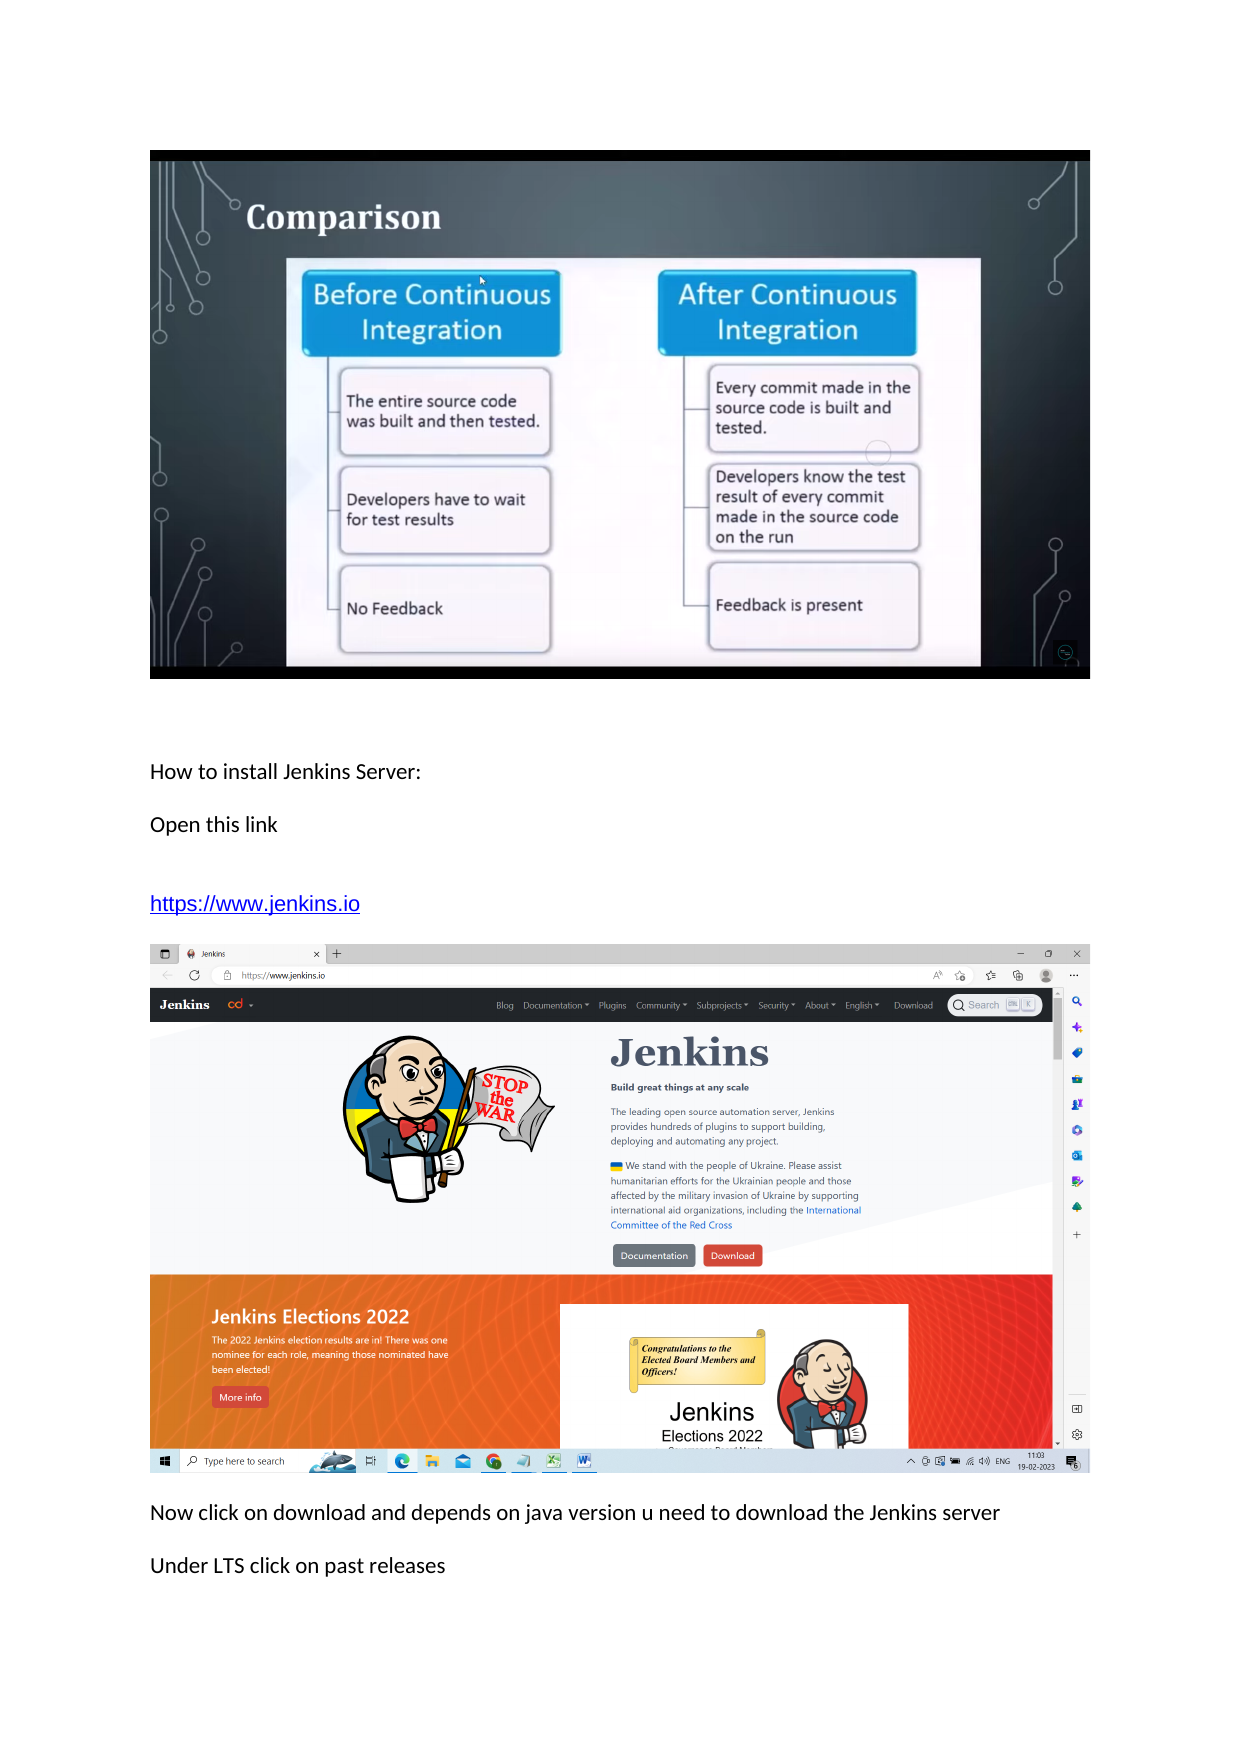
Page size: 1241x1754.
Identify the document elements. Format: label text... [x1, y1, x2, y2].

text Under LTS click on past releases [150, 1551, 1090, 1579]
picture [150, 944, 1091, 1473]
text Open this link [150, 810, 1090, 838]
text https://www.jenkins.io [150, 891, 1090, 916]
text Now click on download and depends on java version u need to download the Jenkins server [150, 1498, 1090, 1526]
picture [150, 150, 1091, 679]
text How to install Jenkins Server: [150, 757, 1090, 785]
